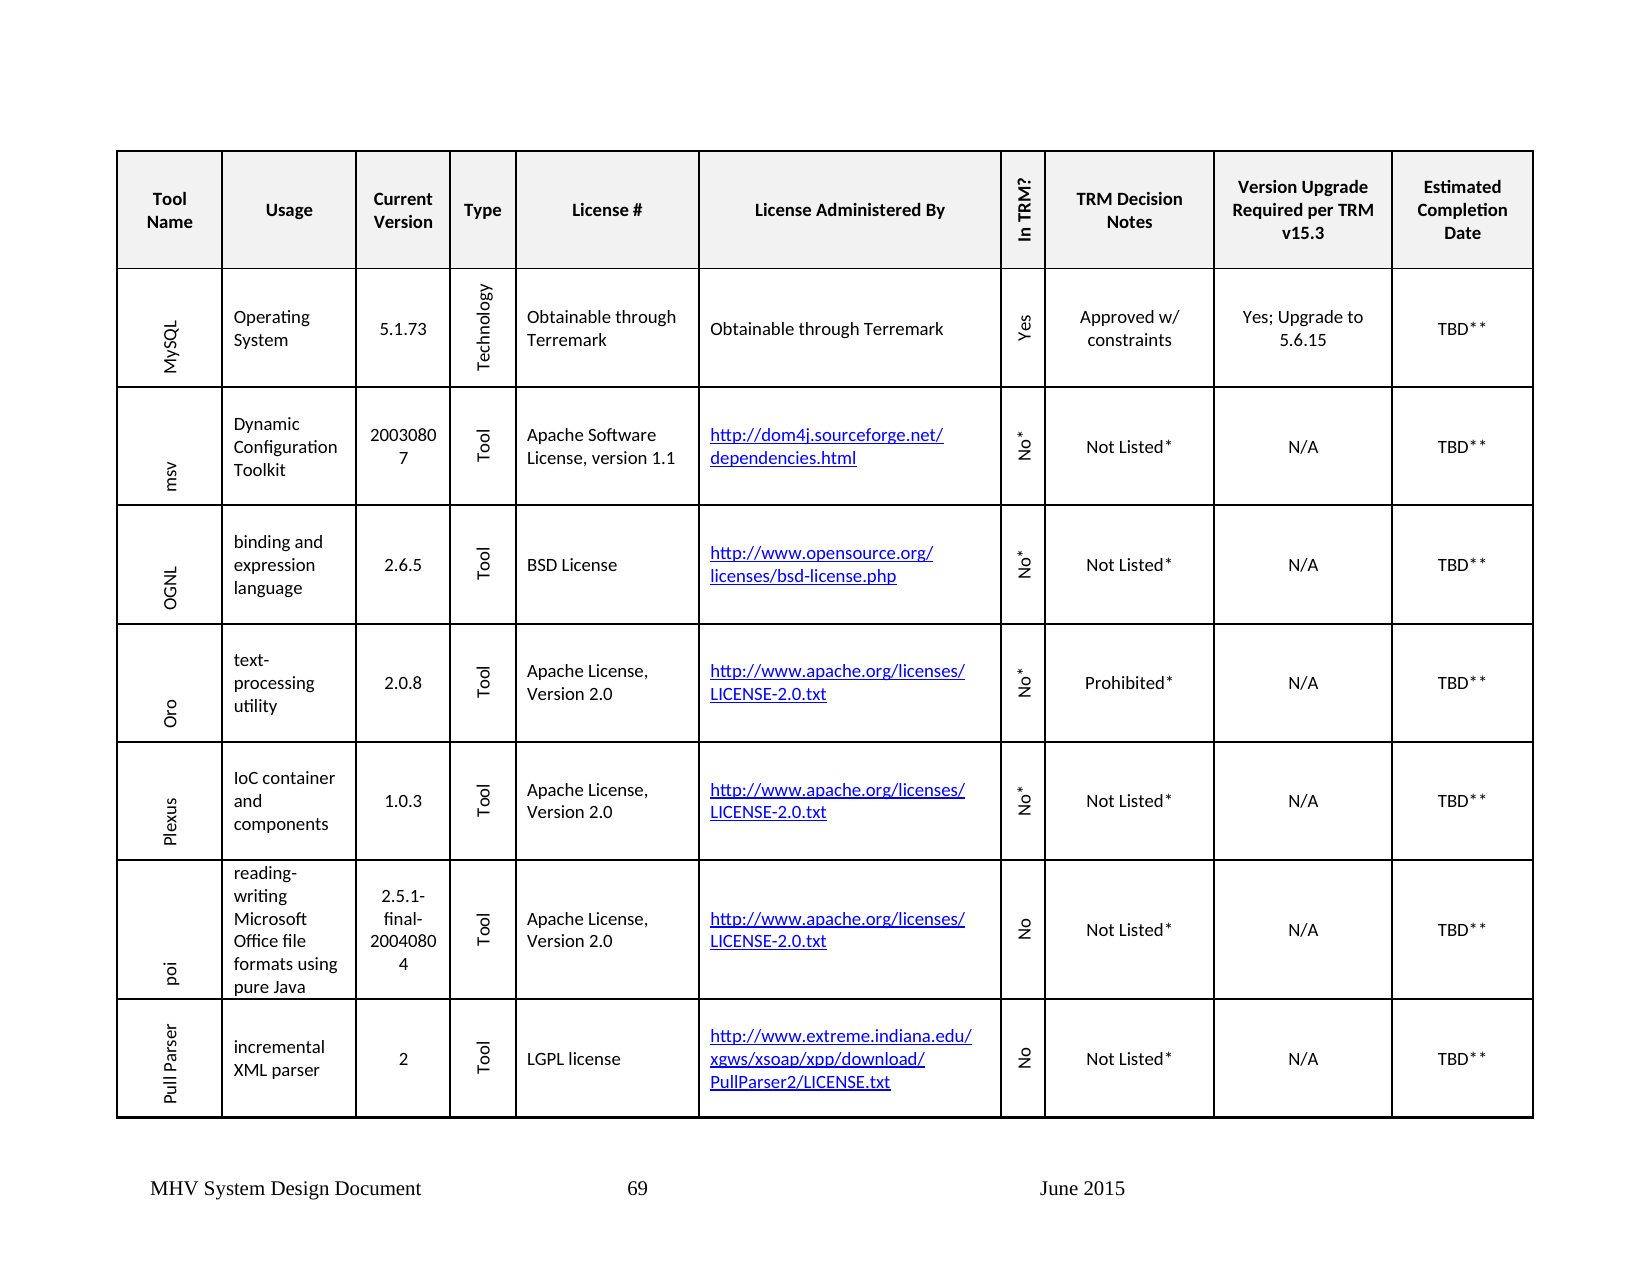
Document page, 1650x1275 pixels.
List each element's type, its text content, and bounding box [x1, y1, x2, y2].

table_cell http://www.apache.org/licenses/LICENSE-2.0.txt [700, 743, 1000, 859]
table_cell N/A [1215, 861, 1391, 998]
table_cell Apache License, Version 2.0 [517, 861, 698, 998]
table_cell Tool [451, 506, 515, 622]
table_cell Not Listed* [1046, 388, 1213, 504]
table_cell TBD** [1393, 506, 1532, 622]
table_header License # [517, 152, 698, 268]
table_cell No [1002, 1000, 1044, 1116]
table_header Version Upgrade Required per TRM v15.3 [1215, 152, 1391, 268]
table_header Tool Name [118, 152, 221, 268]
table_cell Tool [451, 1000, 515, 1116]
table_cell msv [118, 388, 221, 504]
table_header TRM Decision Notes [1046, 152, 1213, 268]
table_cell 1.0.3 [357, 743, 449, 859]
table_header Current Version [357, 152, 449, 268]
table_cell Prohibited* [1046, 625, 1213, 741]
table_cell TBD** [1393, 388, 1532, 504]
table_cell Plexus [118, 743, 221, 859]
table_header Type [451, 152, 515, 268]
table_cell http://dom4j.sourceforge.net/dependencies.html [700, 388, 1000, 504]
table_cell Tool [451, 388, 515, 504]
table_cell http://www.extreme.indiana.edu/xgws/xsoap/xpp/download/PullParser2/LICENSE.txt [700, 1000, 1000, 1116]
table_cell Yes [1002, 269, 1044, 386]
table_cell Approved w/ constraints [1046, 269, 1213, 386]
table_cell Not Listed* [1046, 506, 1213, 622]
table_cell Obtainable through Terremark [517, 269, 698, 386]
table_header Estimated Completion Date [1393, 152, 1532, 268]
table_cell No [1002, 861, 1044, 998]
table_cell Apache License, Version 2.0 [517, 625, 698, 741]
table_cell N/A [1215, 506, 1391, 622]
table_cell Tool [451, 743, 515, 859]
table_cell No* [1002, 506, 1044, 622]
table_cell IoC container and components [223, 743, 355, 859]
table_cell No* [1002, 743, 1044, 859]
table_cell TBD** [1393, 743, 1532, 859]
table_cell binding and expression language [223, 506, 355, 622]
table_cell Operating System [223, 269, 355, 386]
table_cell N/A [1215, 388, 1391, 504]
table_cell poi [118, 861, 221, 998]
table_cell N/A [1215, 743, 1391, 859]
table_cell 2.5.1-final-20040804 [357, 861, 449, 998]
table_cell Pull Parser [118, 1000, 221, 1116]
table_cell No* [1002, 388, 1044, 504]
table_cell Obtainable through Terremark [700, 269, 1000, 386]
table_cell MySQL [118, 269, 221, 386]
table_cell Not Listed* [1046, 1000, 1213, 1116]
table_cell TBD** [1393, 861, 1532, 998]
table_cell Dynamic Configuration Toolkit [223, 388, 355, 504]
table_cell 2 [357, 1000, 449, 1116]
table_cell http://www.apache.org/licenses/LICENSE-2.0.txt [700, 861, 1000, 998]
table_cell Apache Software License, version 1.1 [517, 388, 698, 504]
table_cell TBD** [1393, 625, 1532, 741]
table_cell incremental XML parser [223, 1000, 355, 1116]
table_cell reading-writing Microsoft Office file formats using pure Java [223, 861, 355, 998]
table_cell TBD** [1393, 1000, 1532, 1116]
table_cell 5.1.73 [357, 269, 449, 386]
table_header In TRM? [1002, 152, 1044, 268]
table_cell LGPL license [517, 1000, 698, 1116]
table_cell Tool [451, 861, 515, 998]
table_cell 20030807 [357, 388, 449, 504]
table_cell OGNL [118, 506, 221, 622]
table_cell N/A [1215, 1000, 1391, 1116]
table_cell No* [1002, 625, 1044, 741]
table_cell TBD** [1393, 269, 1532, 386]
table_cell 2.0.8 [357, 625, 449, 741]
table_cell Oro [118, 625, 221, 741]
table_header Usage [223, 152, 355, 268]
table_cell N/A [1215, 625, 1391, 741]
table_cell Apache License, Version 2.0 [517, 743, 698, 859]
table_cell Tool [451, 625, 515, 741]
table_cell BSD License [517, 506, 698, 622]
table_cell Not Listed* [1046, 743, 1213, 859]
table_cell text-processing utility [223, 625, 355, 741]
table_cell 2.6.5 [357, 506, 449, 622]
table_cell Not Listed* [1046, 861, 1213, 998]
table_cell http://www.apache.org/licenses/LICENSE-2.0.txt [700, 625, 1000, 741]
table_header License Administered By [700, 152, 1000, 268]
table_cell Technology [451, 269, 515, 386]
table_cell Yes; Upgrade to 5.6.15 [1215, 269, 1391, 386]
table_cell http://www.opensource.org/licenses/bsd-license.php [700, 506, 1000, 622]
